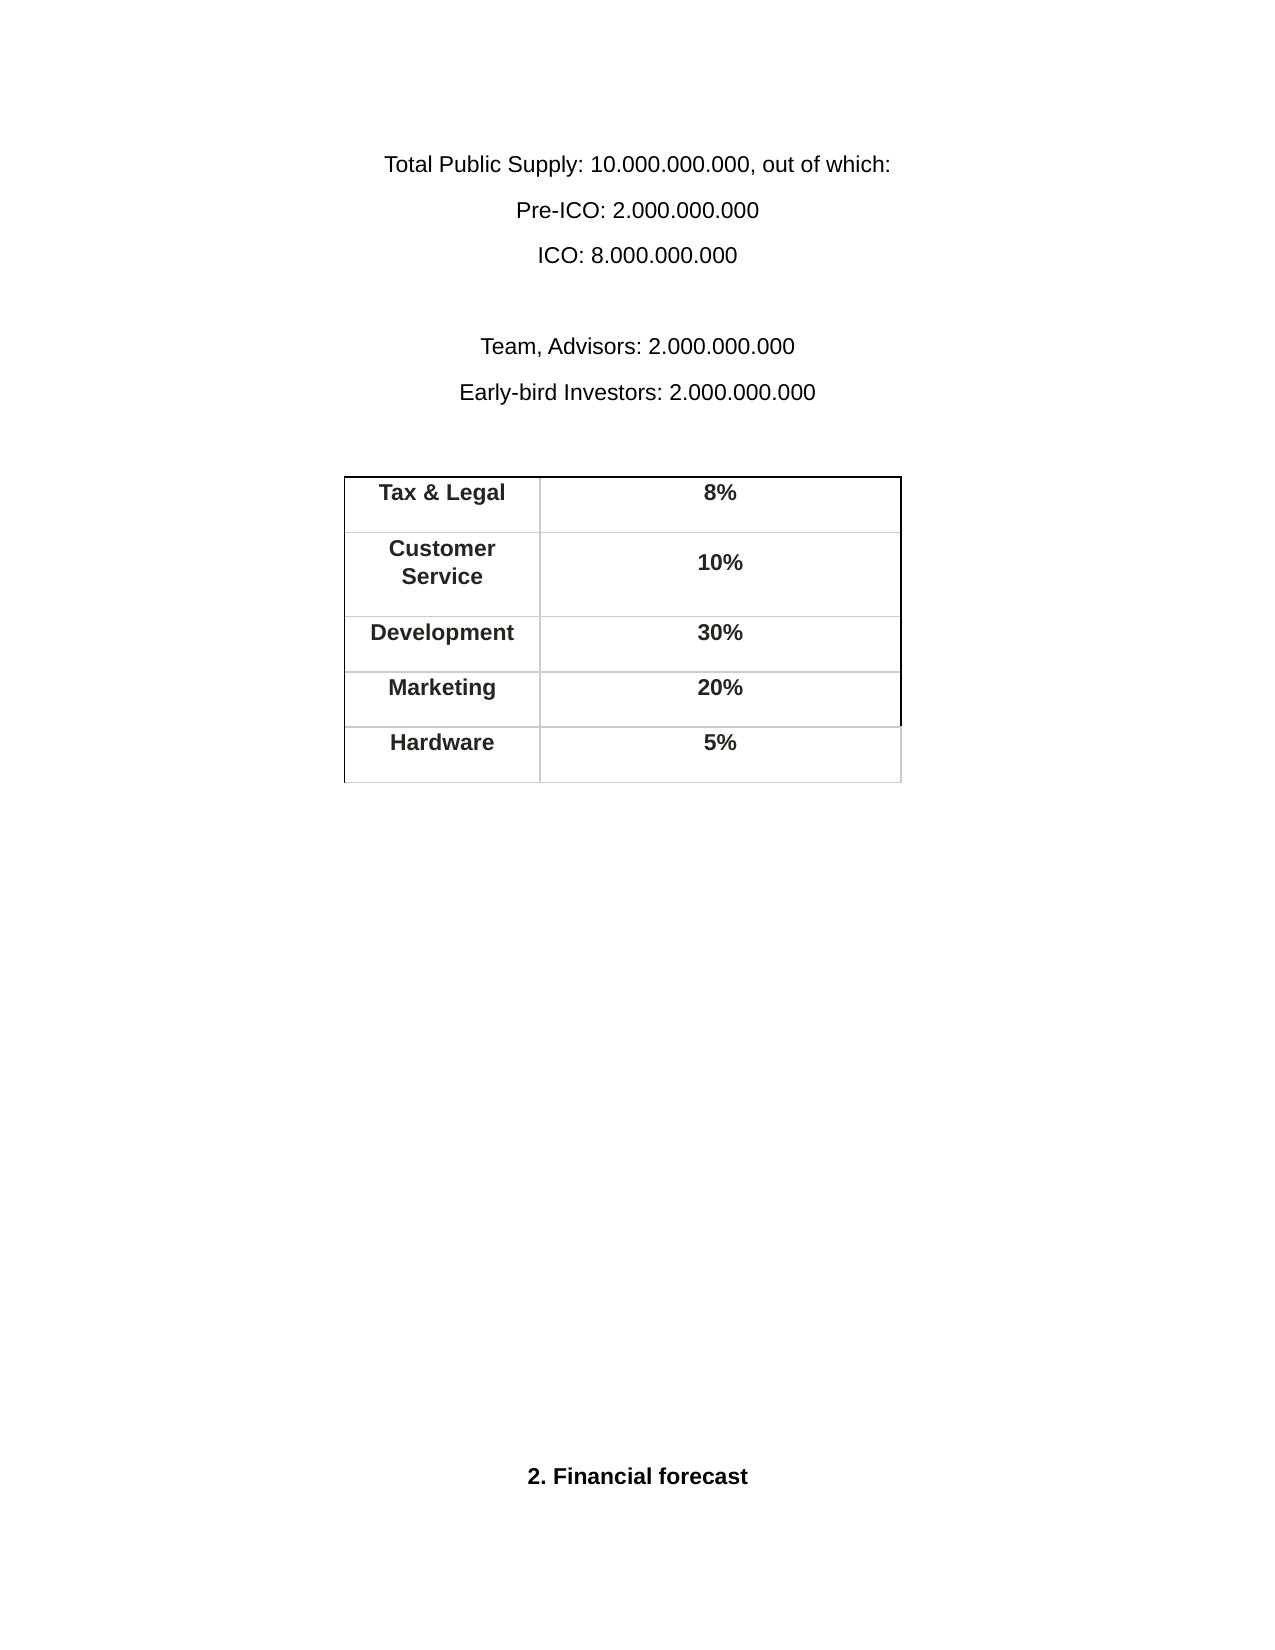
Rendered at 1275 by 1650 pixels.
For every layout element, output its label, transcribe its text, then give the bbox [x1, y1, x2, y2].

table_header Tax & Legal [345, 478, 539, 532]
table_cell Customer Service [345, 533, 539, 616]
table_cell Development [345, 617, 539, 671]
table_cell Hardware [345, 728, 539, 782]
table_cell 5% [541, 728, 900, 782]
table_cell 20% [541, 673, 900, 726]
text 2. Financial forecast [150, 1462, 1125, 1491]
table_header 8% [541, 478, 900, 532]
text Total Public Supply: 10.000.000.000, out of which: [150, 150, 1125, 179]
text Pre-ICO: 2.000.000.000 [150, 195, 1125, 224]
table_cell Marketing [345, 673, 539, 726]
text ICO: 8.000.000.000 [150, 241, 1125, 269]
table_cell 30% [541, 617, 900, 671]
table_cell 10% [541, 533, 900, 616]
text Early-bird Investors: 2.000.000.000 [150, 377, 1125, 406]
text Team, Advisors: 2.000.000.000 [150, 332, 1125, 360]
